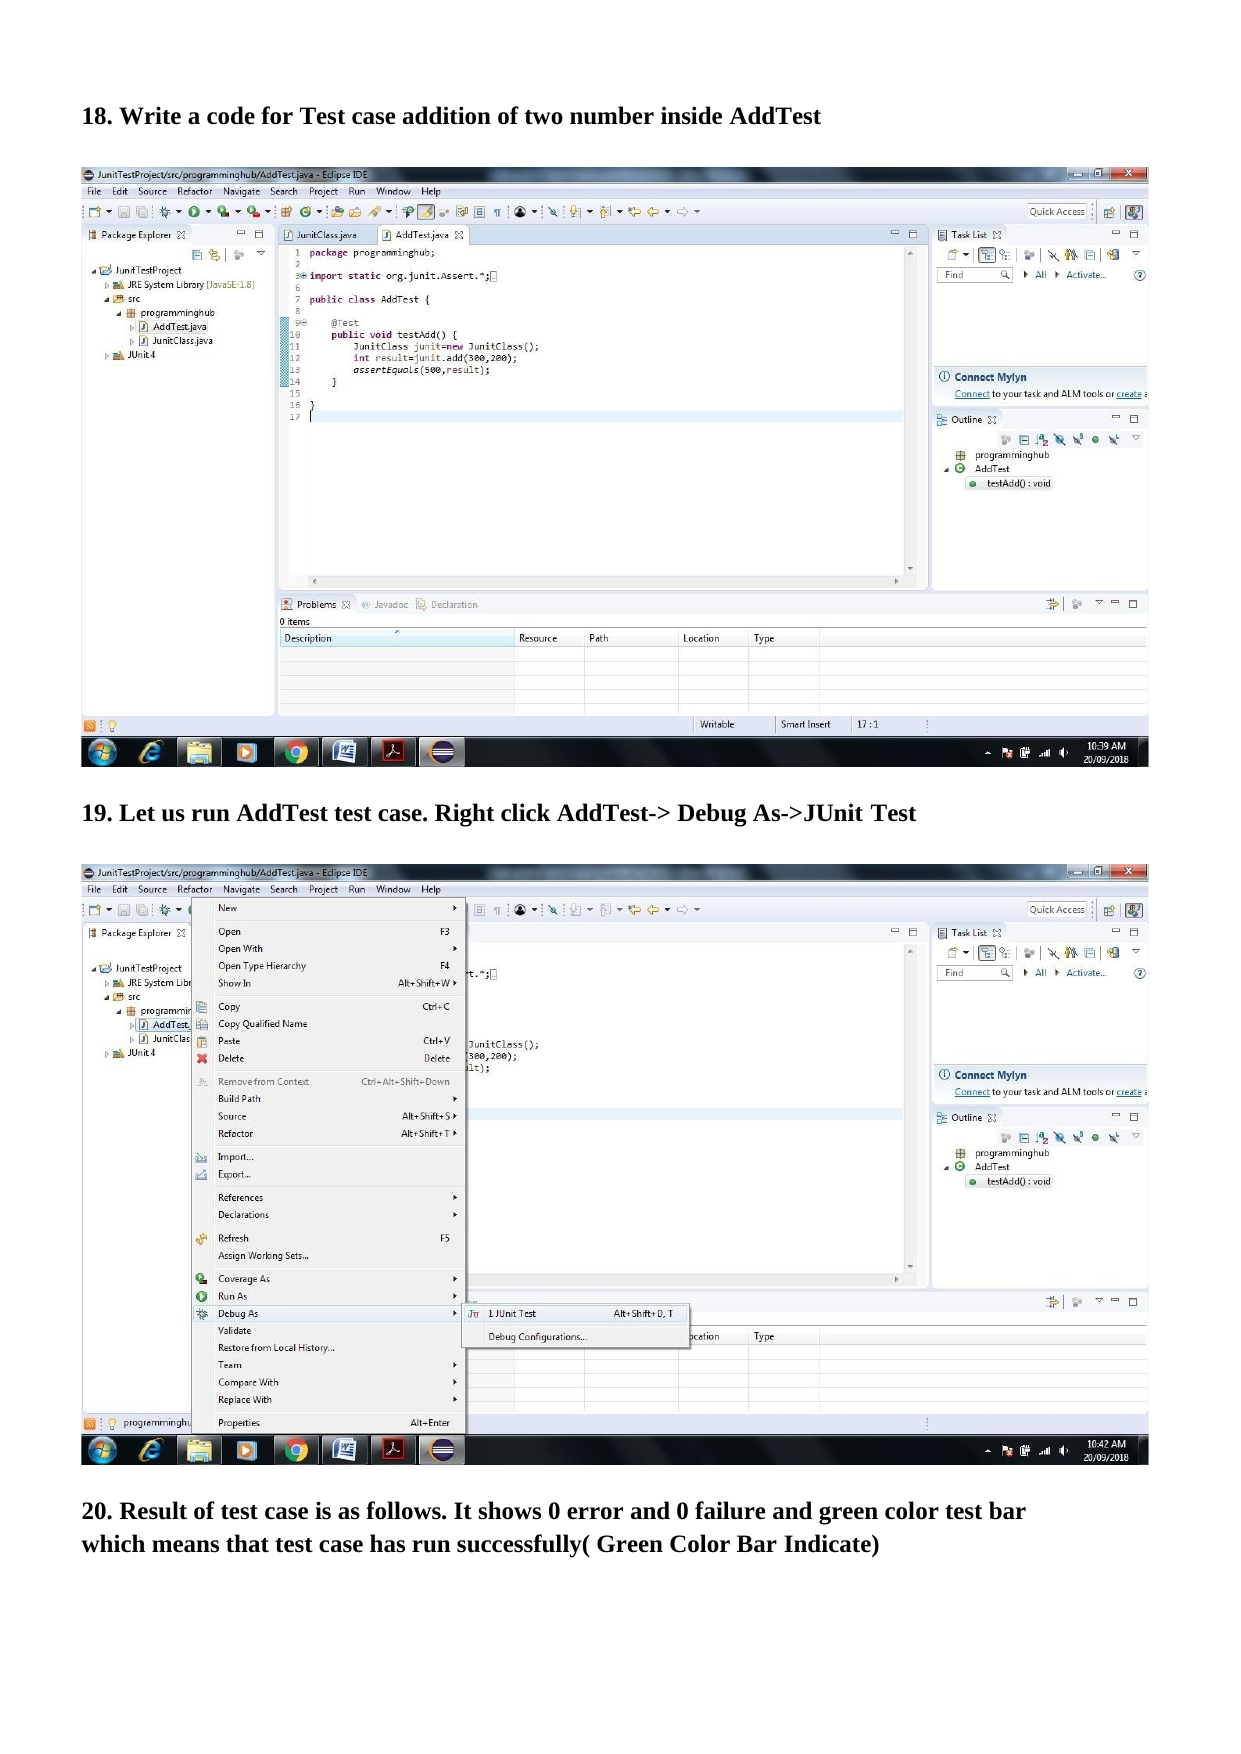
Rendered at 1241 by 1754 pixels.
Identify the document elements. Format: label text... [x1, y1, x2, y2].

list Result of test case is as follows. It shows 0 error and 0 failure and green color test bar which means that test case has run successfully( Green Color Bar Indicate) [81, 1496, 1096, 1558]
picture [81, 167, 1149, 767]
list Let us run AddTest test case. Right click AddTest-> Debug As->JUnit Test [81, 798, 1196, 827]
list Write a code for Test case addition of two number inside AddTest [81, 101, 1196, 130]
picture [81, 864, 1149, 1465]
